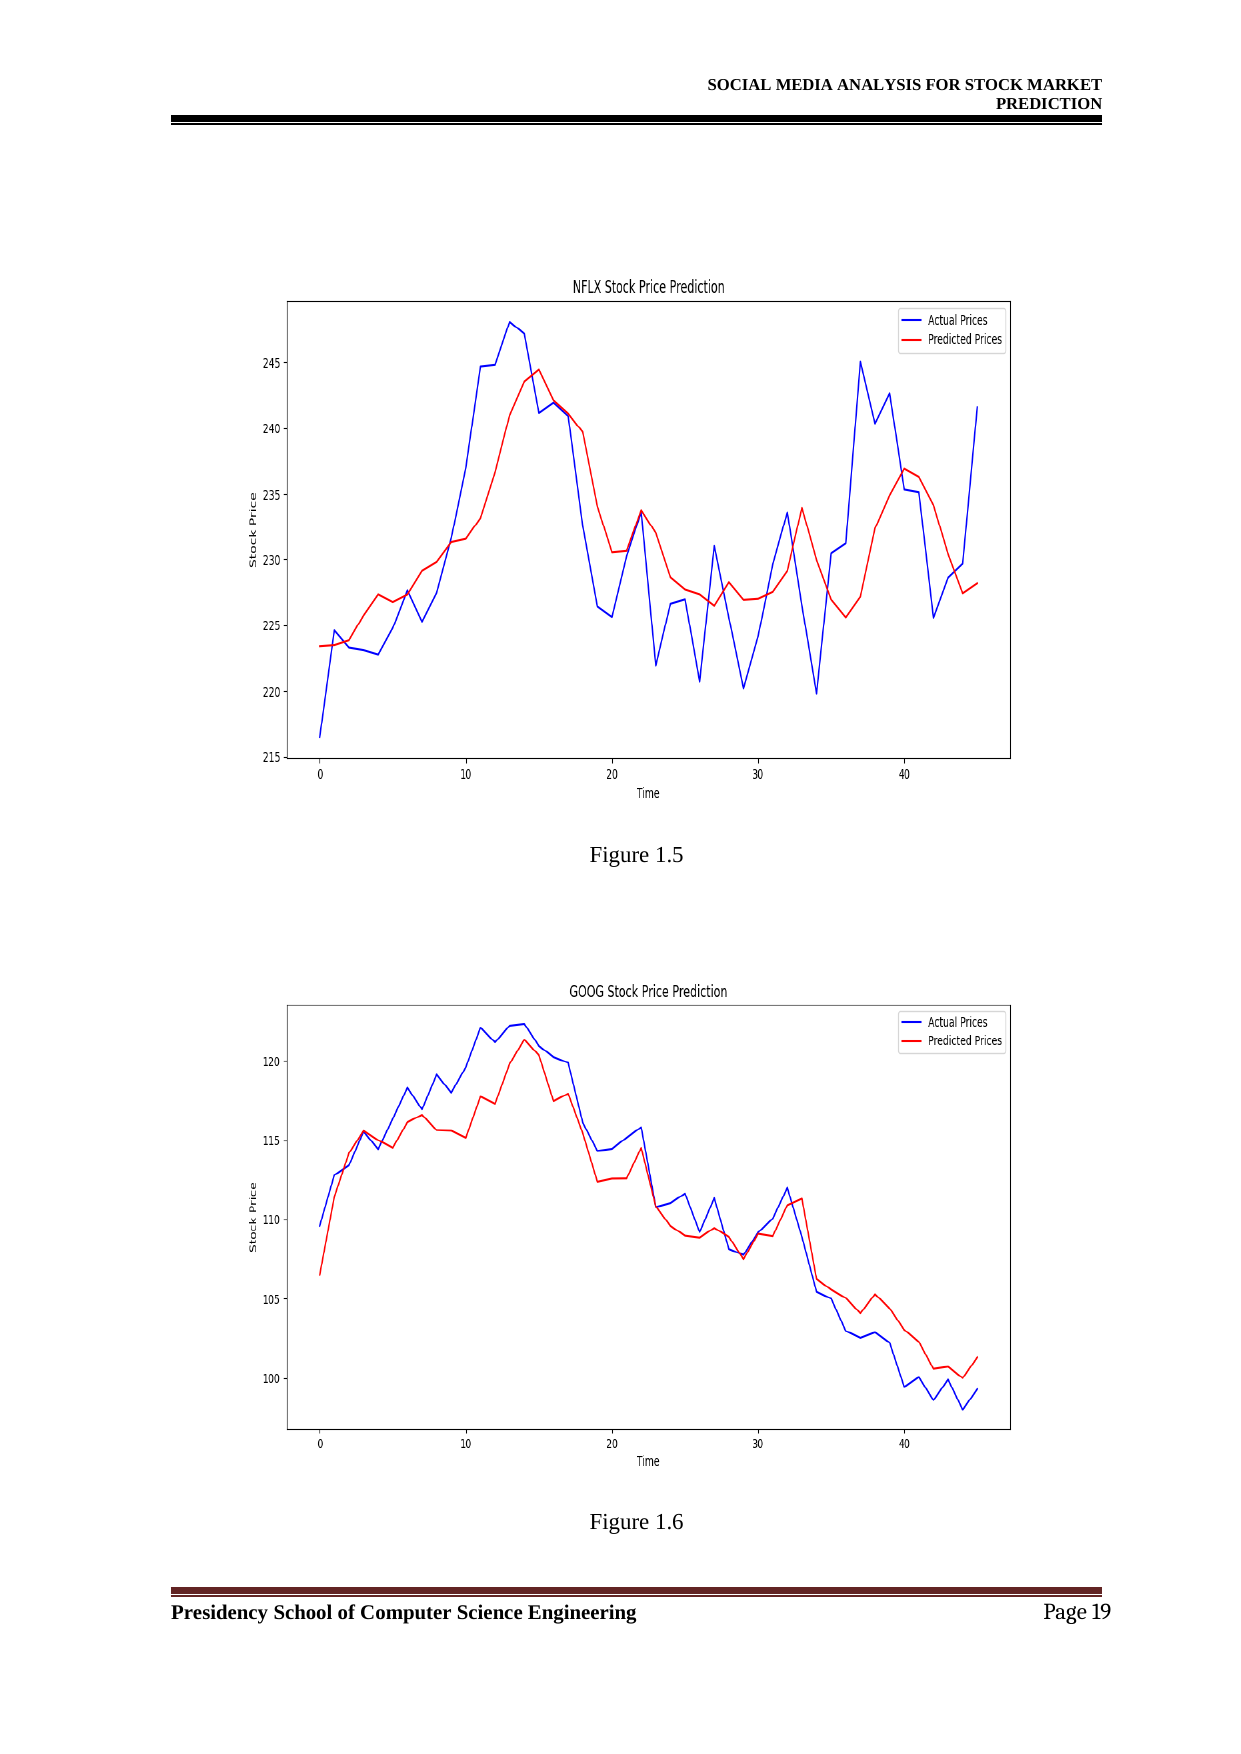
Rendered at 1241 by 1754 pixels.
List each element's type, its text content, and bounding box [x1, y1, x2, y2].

picture [170, 938, 1103, 1489]
subtitle Figure 1.6 [171, 1508, 1102, 1534]
picture [170, 230, 1103, 823]
subtitle Figure 1.5 [171, 842, 1102, 868]
